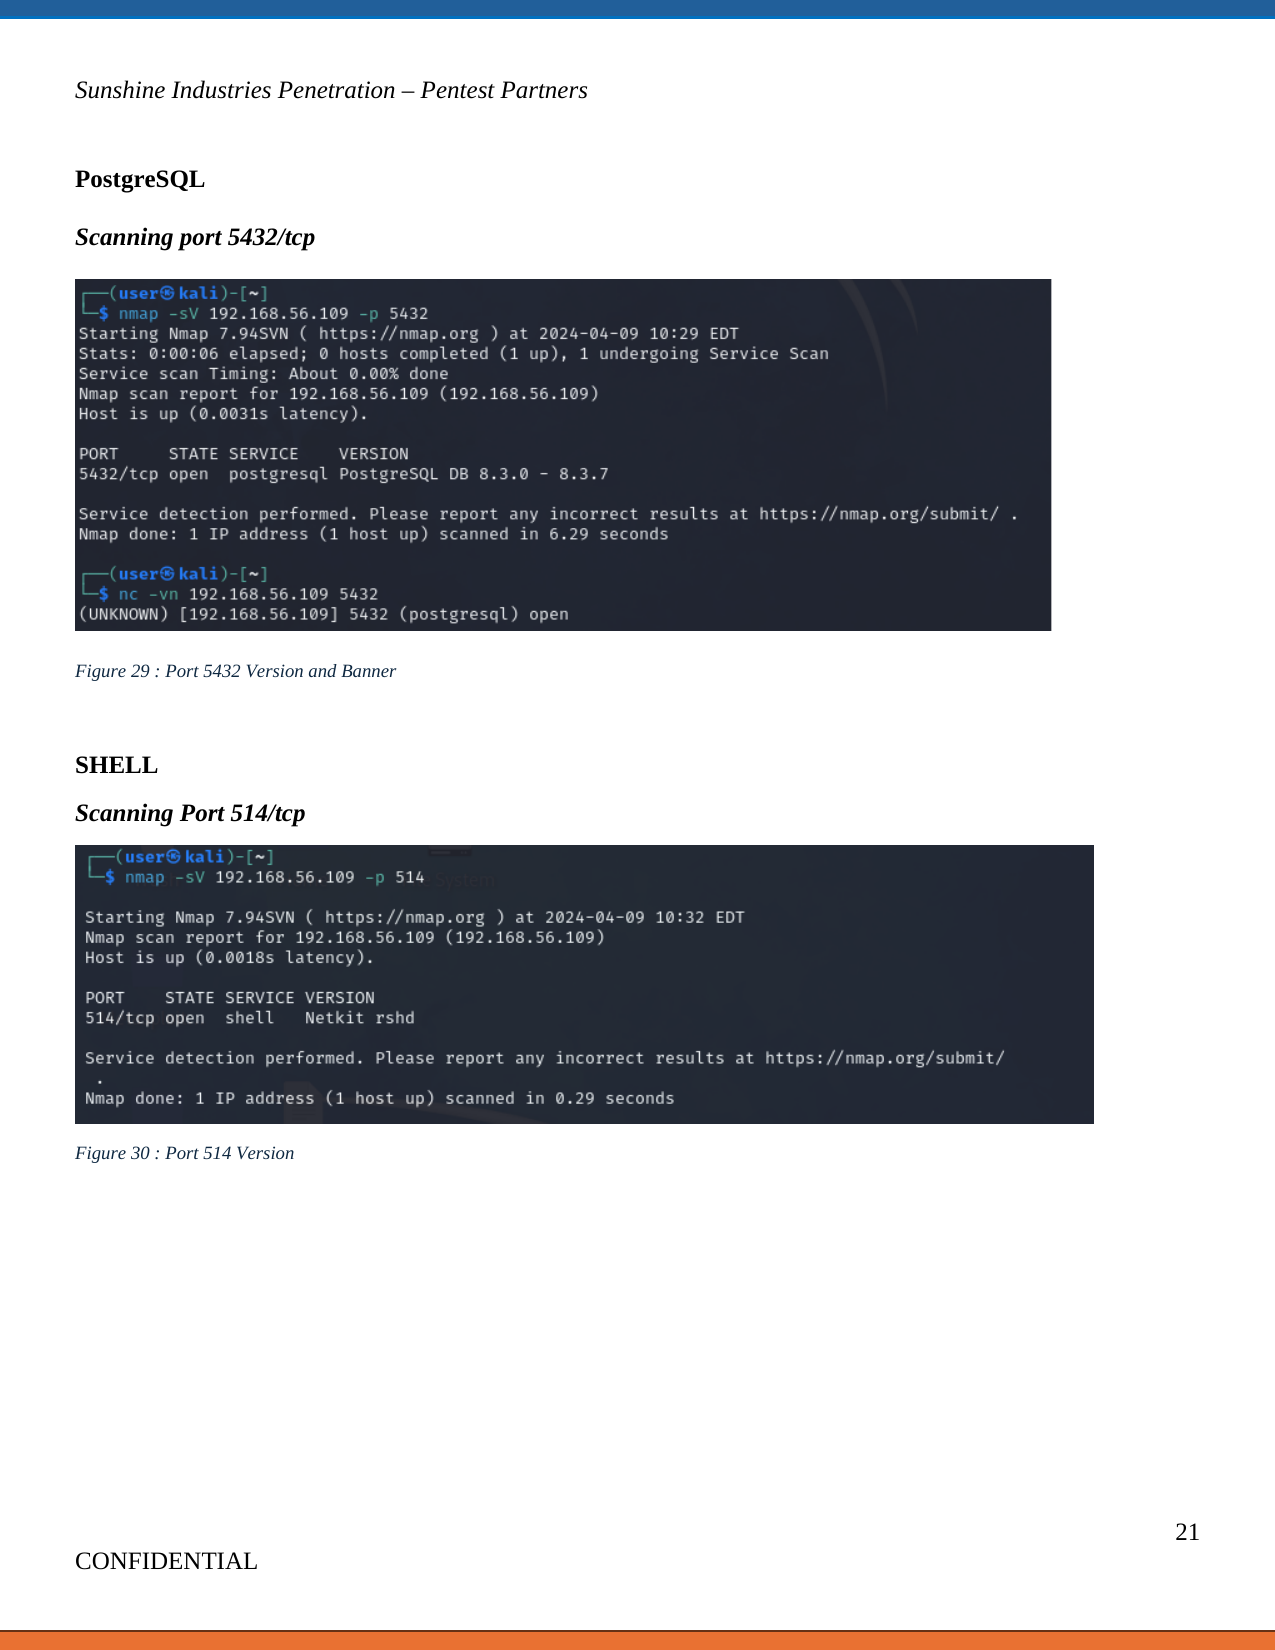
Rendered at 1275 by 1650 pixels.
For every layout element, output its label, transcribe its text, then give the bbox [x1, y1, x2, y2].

picture [75, 279, 1052, 631]
text Scanning Port 514/tcp [75, 798, 1200, 827]
text Figure 29 : Port 5432 Version and Banner [75, 660, 1200, 682]
text SHELL [75, 750, 1200, 779]
text PostgreSQL [75, 164, 1200, 193]
text Scanning port 5432/tcp [75, 222, 1200, 251]
text Figure 30 : Port 514 Version [75, 1142, 1200, 1164]
picture [75, 845, 1094, 1124]
